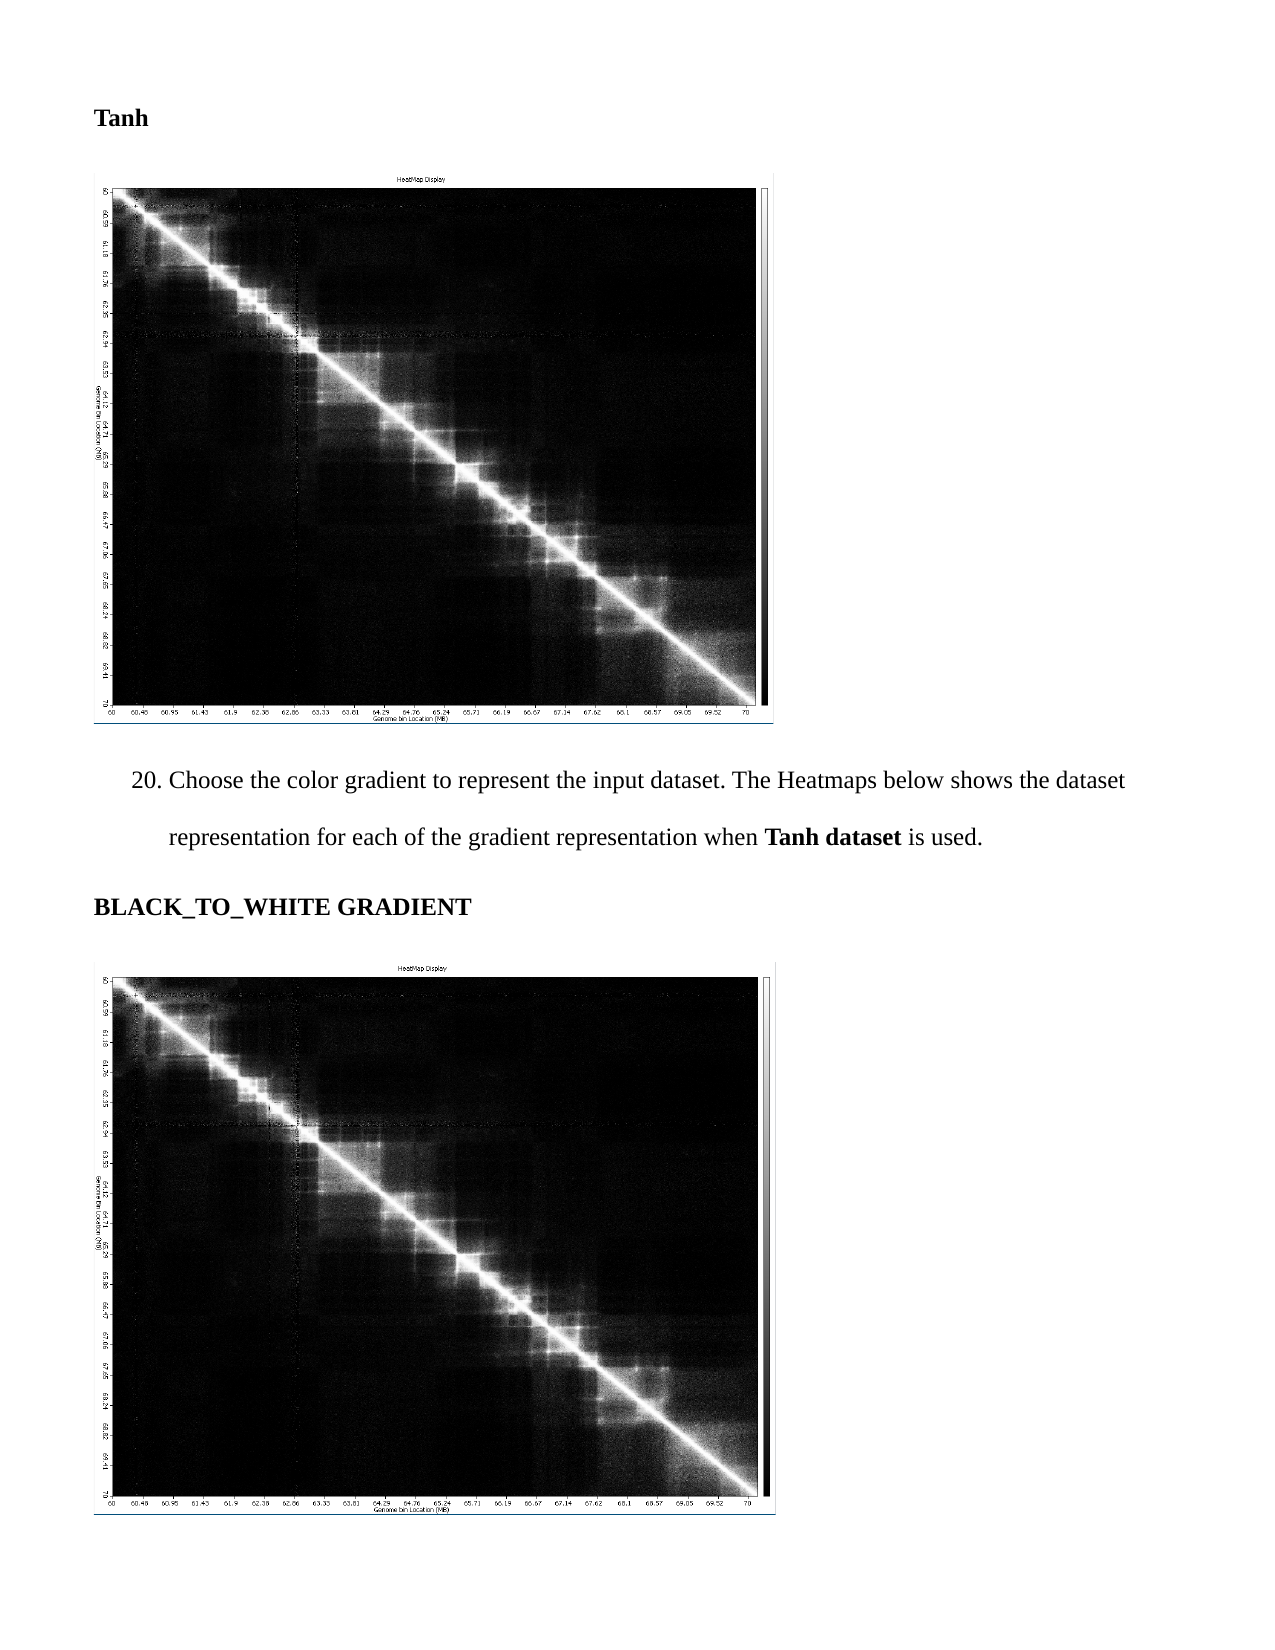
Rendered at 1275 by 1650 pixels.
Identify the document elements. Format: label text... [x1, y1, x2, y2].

text Tanh [94, 103, 1191, 132]
list Choose the color gradient to represent the input dataset. The Heatmaps below shows the dataset representation for each of the gradient representation when Tanh dataset is used. [131, 765, 1191, 851]
picture [93, 962, 776, 1515]
text BLACK_TO_WHITE GRADIENT [94, 892, 1191, 921]
picture [93, 173, 774, 724]
